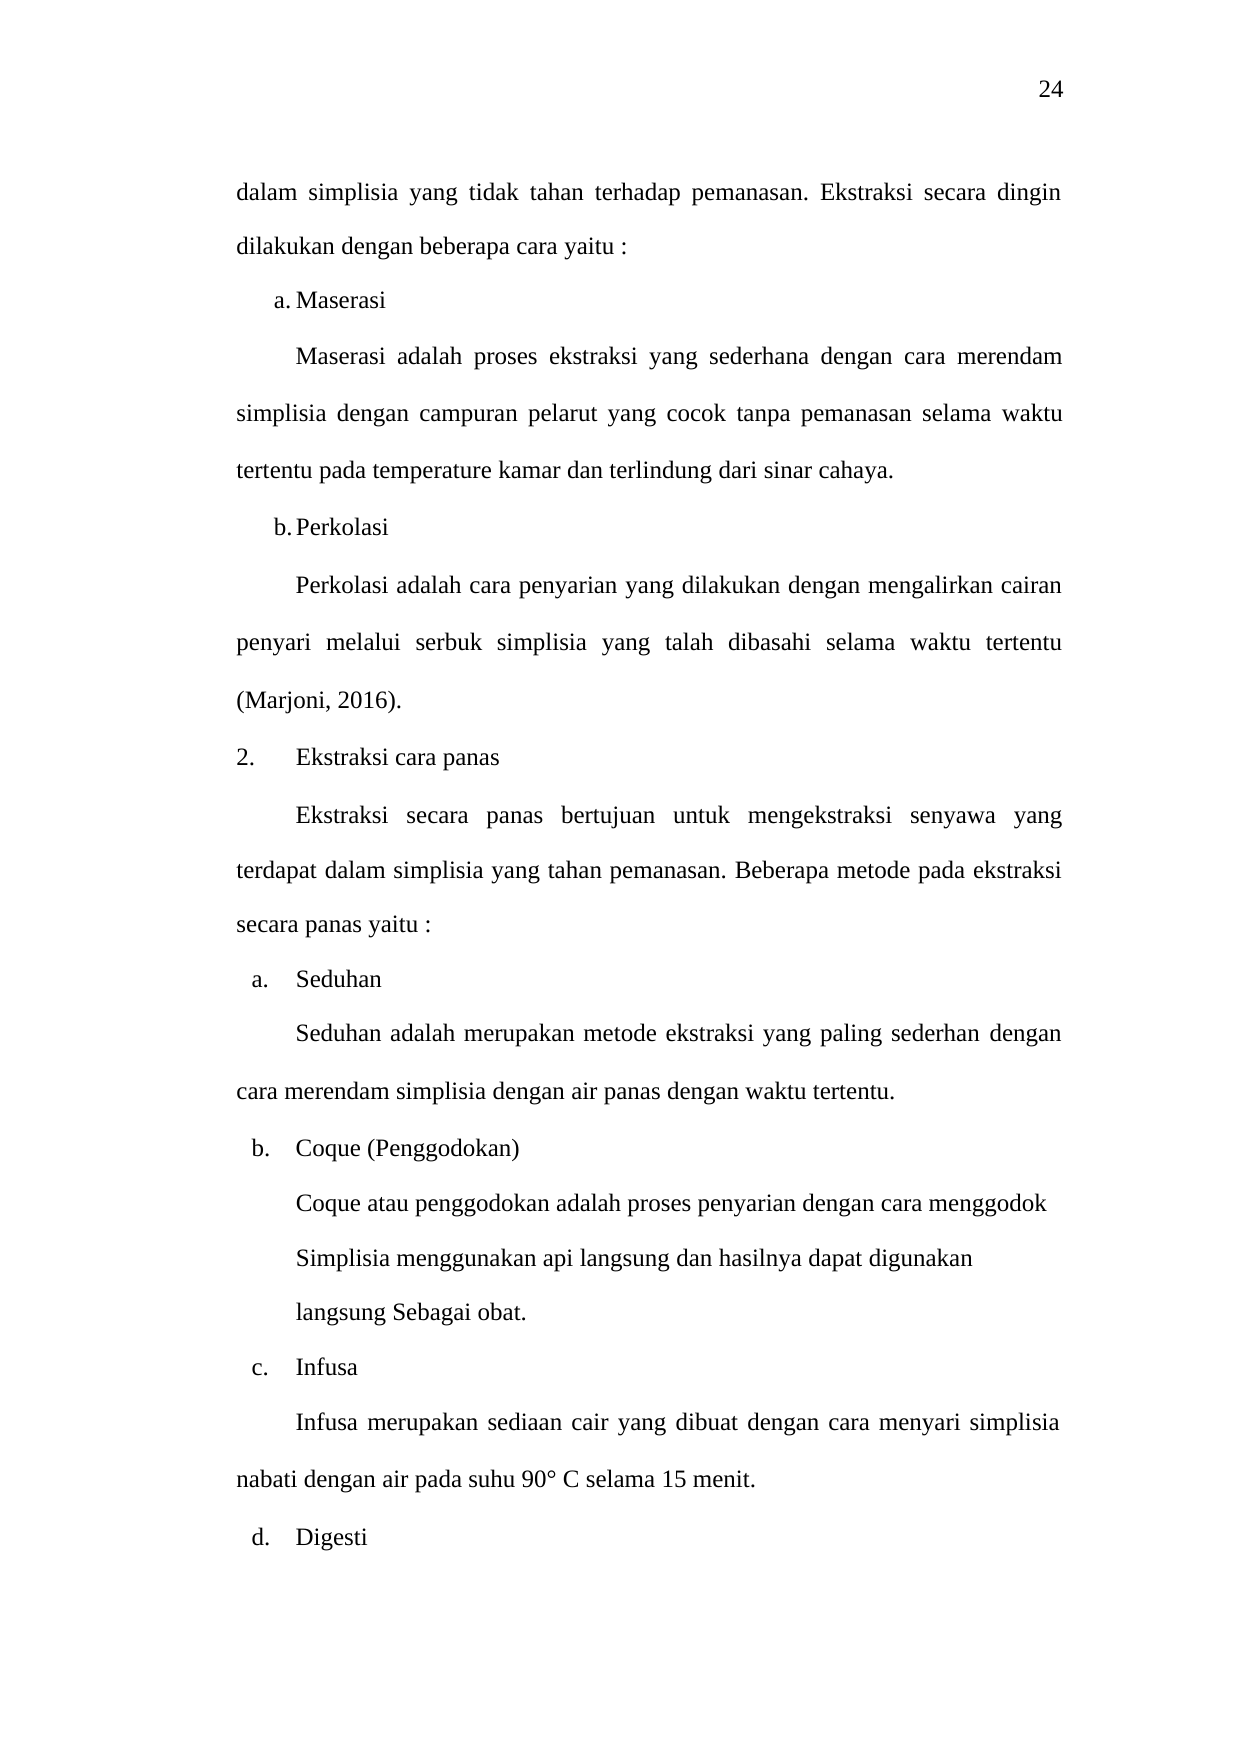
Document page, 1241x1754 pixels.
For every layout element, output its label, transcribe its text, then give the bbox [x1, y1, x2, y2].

list Coque (Penggodokan) [251, 1133, 1201, 1162]
list Perkolasi [274, 512, 1201, 541]
list Seduhan [251, 964, 1201, 993]
text Maserasi adalah proses ekstraksi yang sederhana dengan cara merendam simplisia dengan campuran pelarut yang cocok tanpa pemanasan selama waktu tertentu pada temperature kamar dan terlindung dari sinar cahaya. [236, 341, 1063, 483]
text Seduhan adalah merupakan metode ekstraksi yang paling sederhan dengan cara merendam simplisia dengan air panas dengan waktu tertentu. [236, 1018, 1064, 1105]
text dalam simplisia yang tidak tahan terhadap pemanasan. Ekstraksi secara dingin dilakukan dengan beberapa cara yaitu : [236, 177, 1062, 260]
list Infusa [251, 1352, 1201, 1381]
list Maserasi [274, 286, 1201, 315]
list Digesti [251, 1522, 1201, 1550]
text Perkolasi adalah cara penyarian yang dilakukan dengan mengalirkan cairan penyari melalui serbuk simplisia yang talah dibasahi selama waktu tertentu (Marjoni, 2016). [236, 570, 1062, 713]
text Infusa merupakan sediaan cair yang dibuat dengan cara menyari simplisia nabati dengan air pada suhu 90° C selama 15 menit. [236, 1407, 1063, 1493]
text Coque atau penggodokan adalah proses penyarian dengan cara menggodok Simplisia menggunakan api langsung dan hasilnya dapat digunakan langsung Sebagai obat. [296, 1188, 1063, 1326]
text Ekstraksi secara panas bertujuan untuk mengekstraksi senyawa yang terdapat dalam simplisia yang tahan pemanasan. Beberapa metode pada ekstraksi secara panas yaitu : [236, 800, 1062, 938]
list Ekstraksi cara panas [236, 742, 1201, 771]
